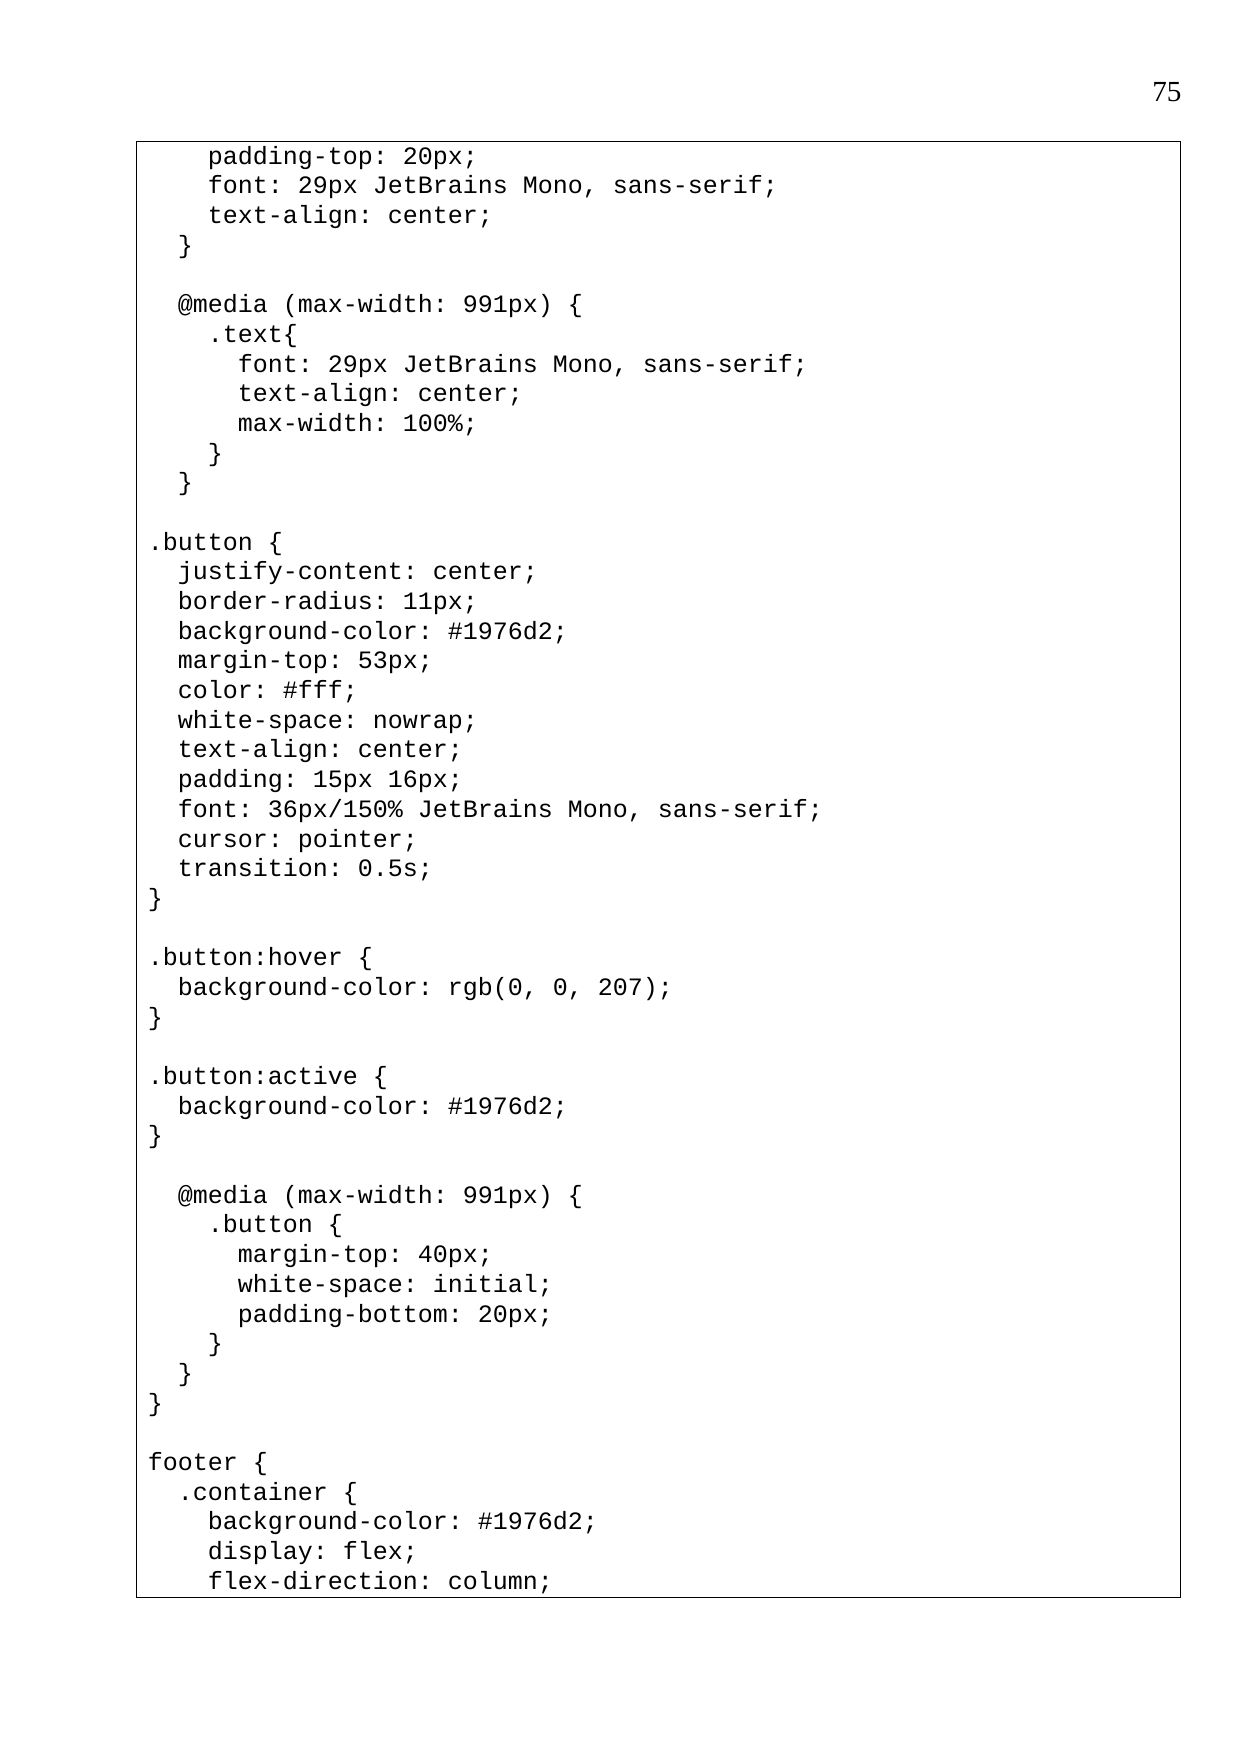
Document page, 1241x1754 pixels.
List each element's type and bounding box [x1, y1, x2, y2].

table_header [137, 142, 1180, 1597]
